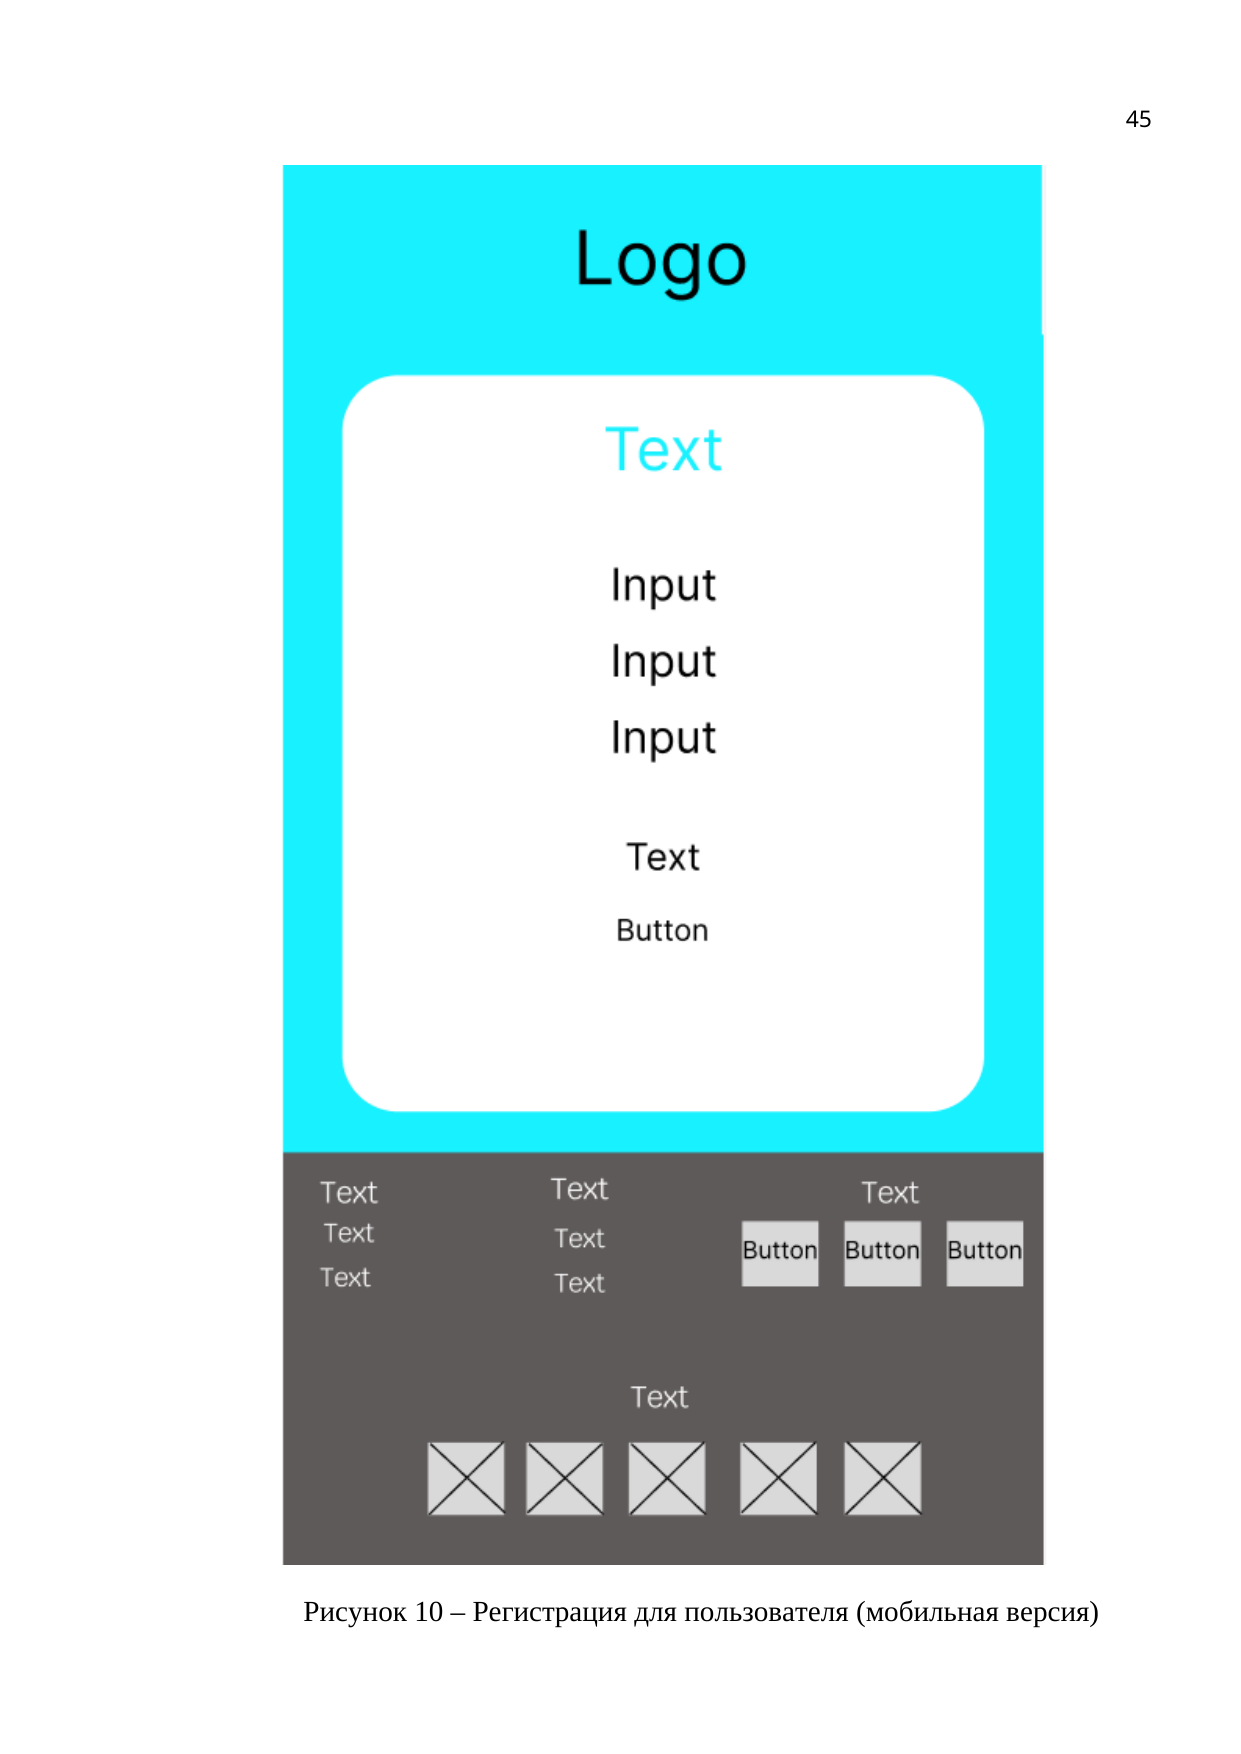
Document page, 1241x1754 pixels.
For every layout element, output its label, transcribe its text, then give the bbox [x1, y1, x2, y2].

text Рисунок 10 – Регистрация для пользователя (мобильная версия) [177, 1594, 1152, 1628]
picture [282, 165, 1047, 1565]
